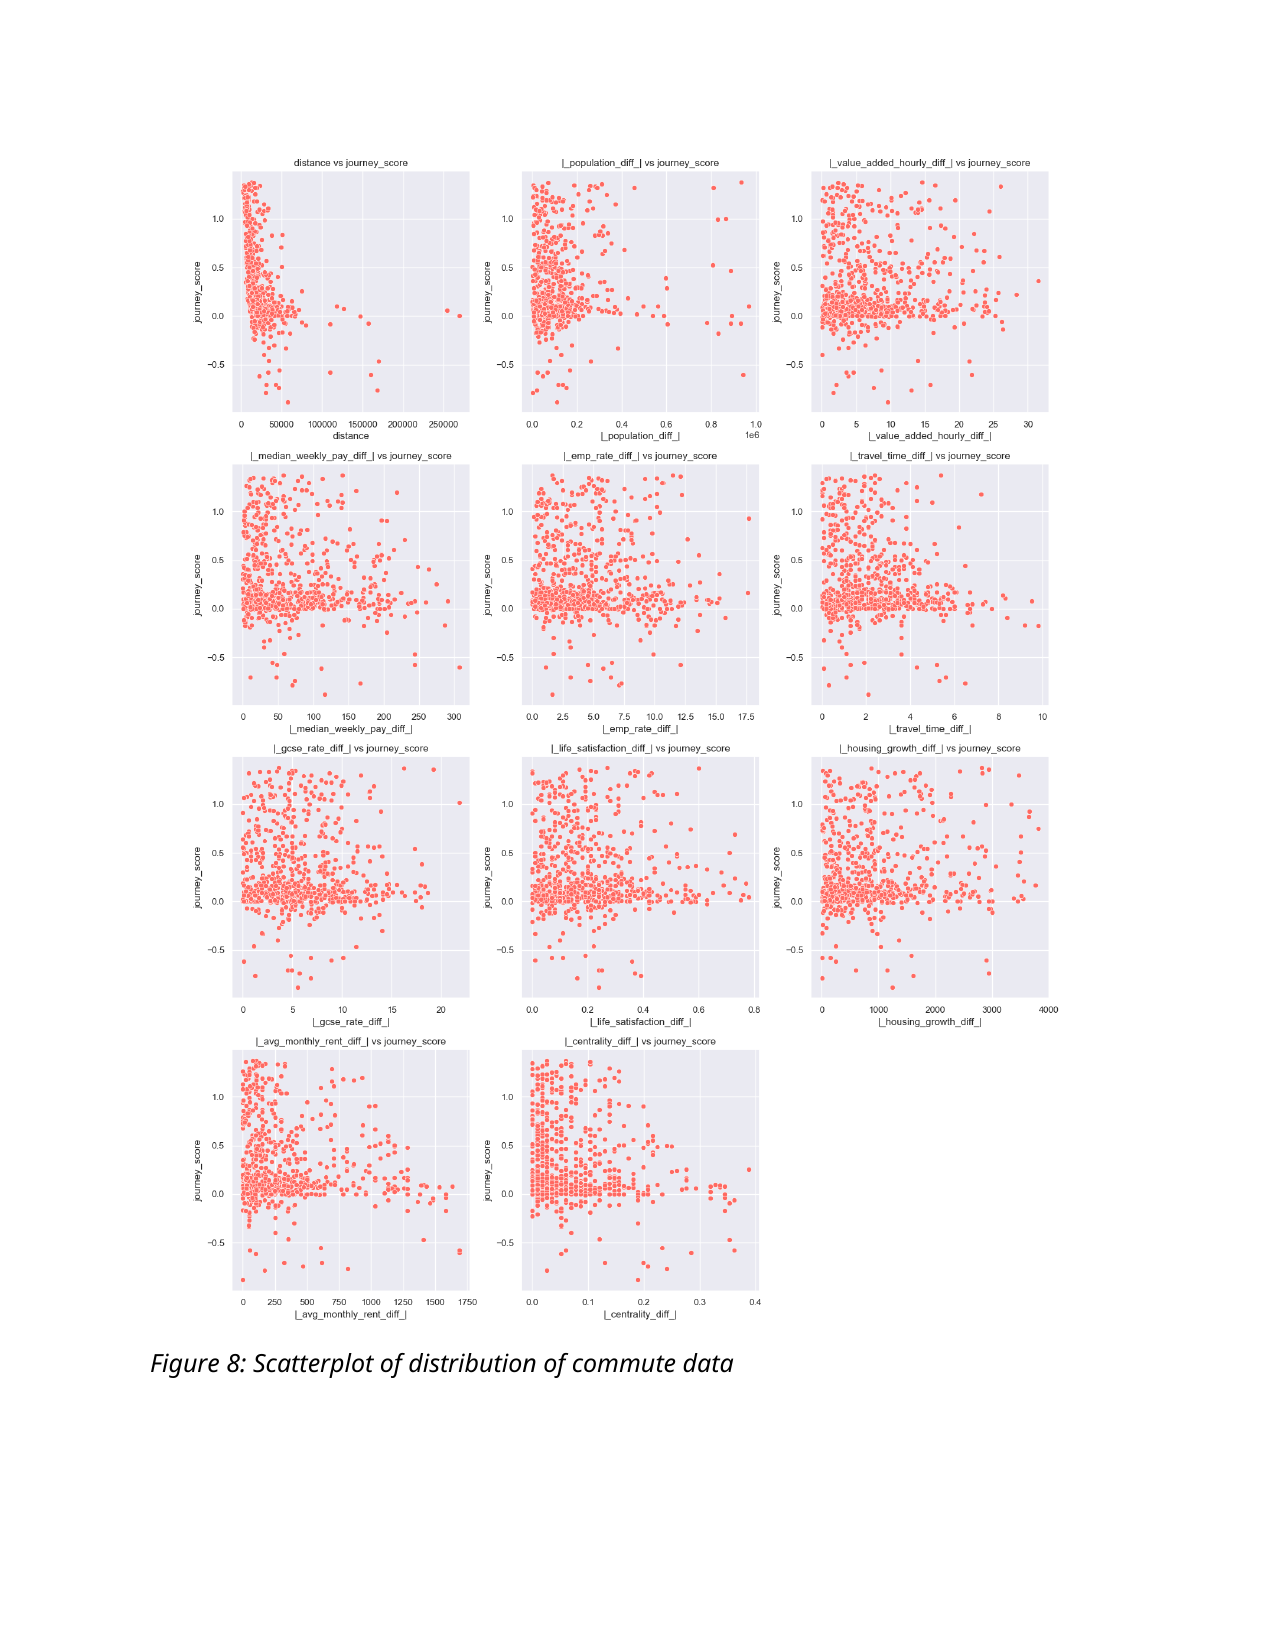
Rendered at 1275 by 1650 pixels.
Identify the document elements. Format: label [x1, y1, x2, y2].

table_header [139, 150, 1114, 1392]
picture [188, 153, 1064, 1325]
